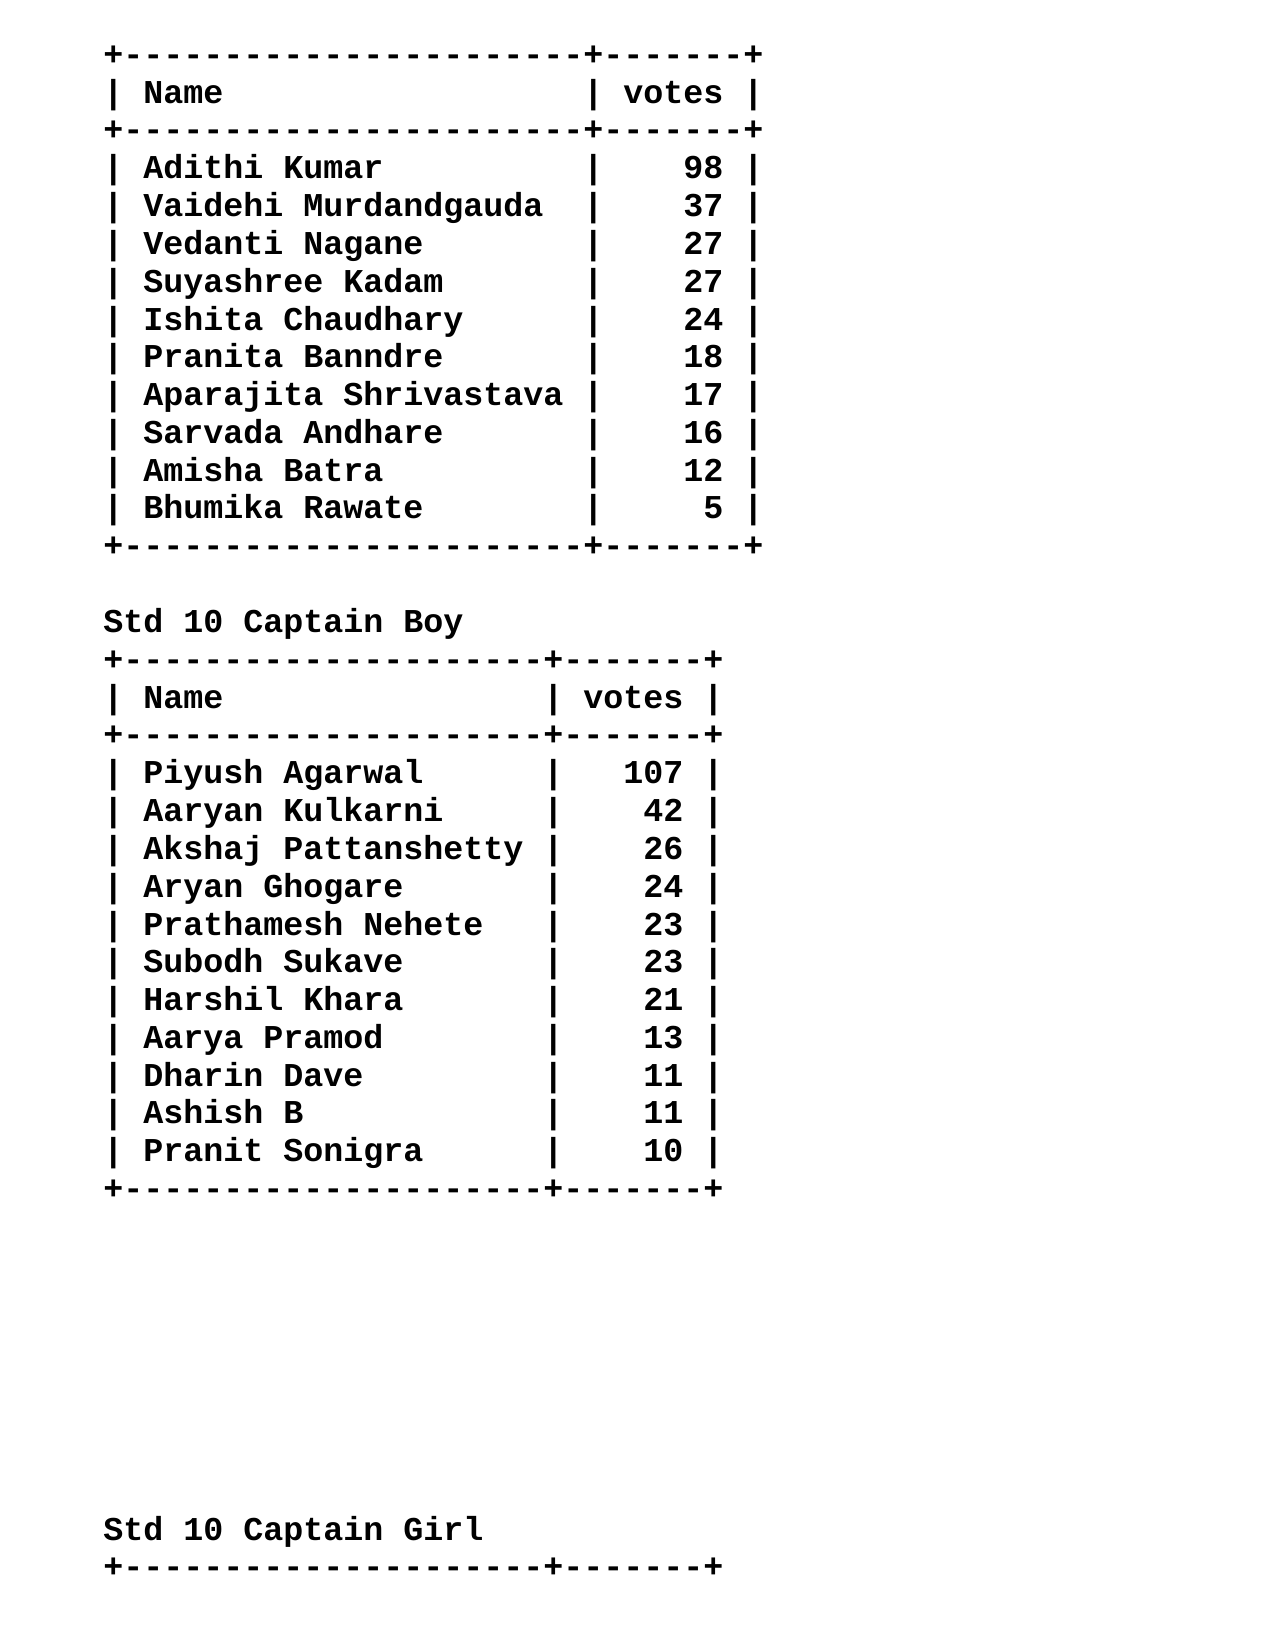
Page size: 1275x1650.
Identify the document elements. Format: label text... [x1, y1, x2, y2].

text | Ashish B | 11 | [103, 1096, 1237, 1134]
text | Dharin Dave | 11 | [103, 1058, 1237, 1096]
text | Harshil Khara | 21 | [103, 983, 1237, 1021]
text | Pranita Banndre | 18 | [103, 340, 1237, 378]
text | Aarya Pramod | 13 | [103, 1021, 1237, 1058]
text +-----------------------+-------+ [103, 37, 1237, 75]
text | Prathamesh Nehete | 23 | [103, 907, 1237, 945]
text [103, 1550, 1237, 1588]
text | Name | votes | [103, 75, 1237, 113]
text +---------------------+-------+ [103, 642, 1237, 680]
text | Piyush Agarwal | 107 | [103, 756, 1237, 794]
text | Aryan Ghogare | 24 | [103, 869, 1237, 907]
text +-----------------------+-------+ [103, 529, 1237, 567]
text | Aaryan Kulkarni | 42 | [103, 794, 1237, 832]
text | Subodh Sukave | 23 | [103, 945, 1237, 983]
text Std 10 Captain Girl [103, 1512, 1237, 1550]
text | Akshaj Pattanshetty | 26 | [103, 832, 1237, 869]
text | Vaidehi Murdandgauda | 37 | [103, 189, 1237, 227]
text | Amisha Batra | 12 | [103, 453, 1237, 491]
text +-----------------------+-------+ [103, 113, 1237, 151]
text | Adithi Kumar | 98 | [103, 151, 1237, 189]
text +---------------------+-------+ [103, 718, 1237, 756]
text | Pranit Sonigra | 10 | [103, 1134, 1237, 1172]
text | Suyashree Kadam | 27 | [103, 264, 1237, 302]
text | Sarvada Andhare | 16 | [103, 416, 1237, 453]
text | Ishita Chaudhary | 24 | [103, 302, 1237, 340]
text | Aparajita Shrivastava | 17 | [103, 378, 1237, 416]
text | Vedanti Nagane | 27 | [103, 227, 1237, 264]
text | Name | votes | [103, 680, 1237, 718]
text +---------------------+-------+ [103, 1172, 1237, 1210]
text | Bhumika Rawate | 5 | [103, 491, 1237, 529]
text Std 10 Captain Boy [103, 605, 1237, 642]
